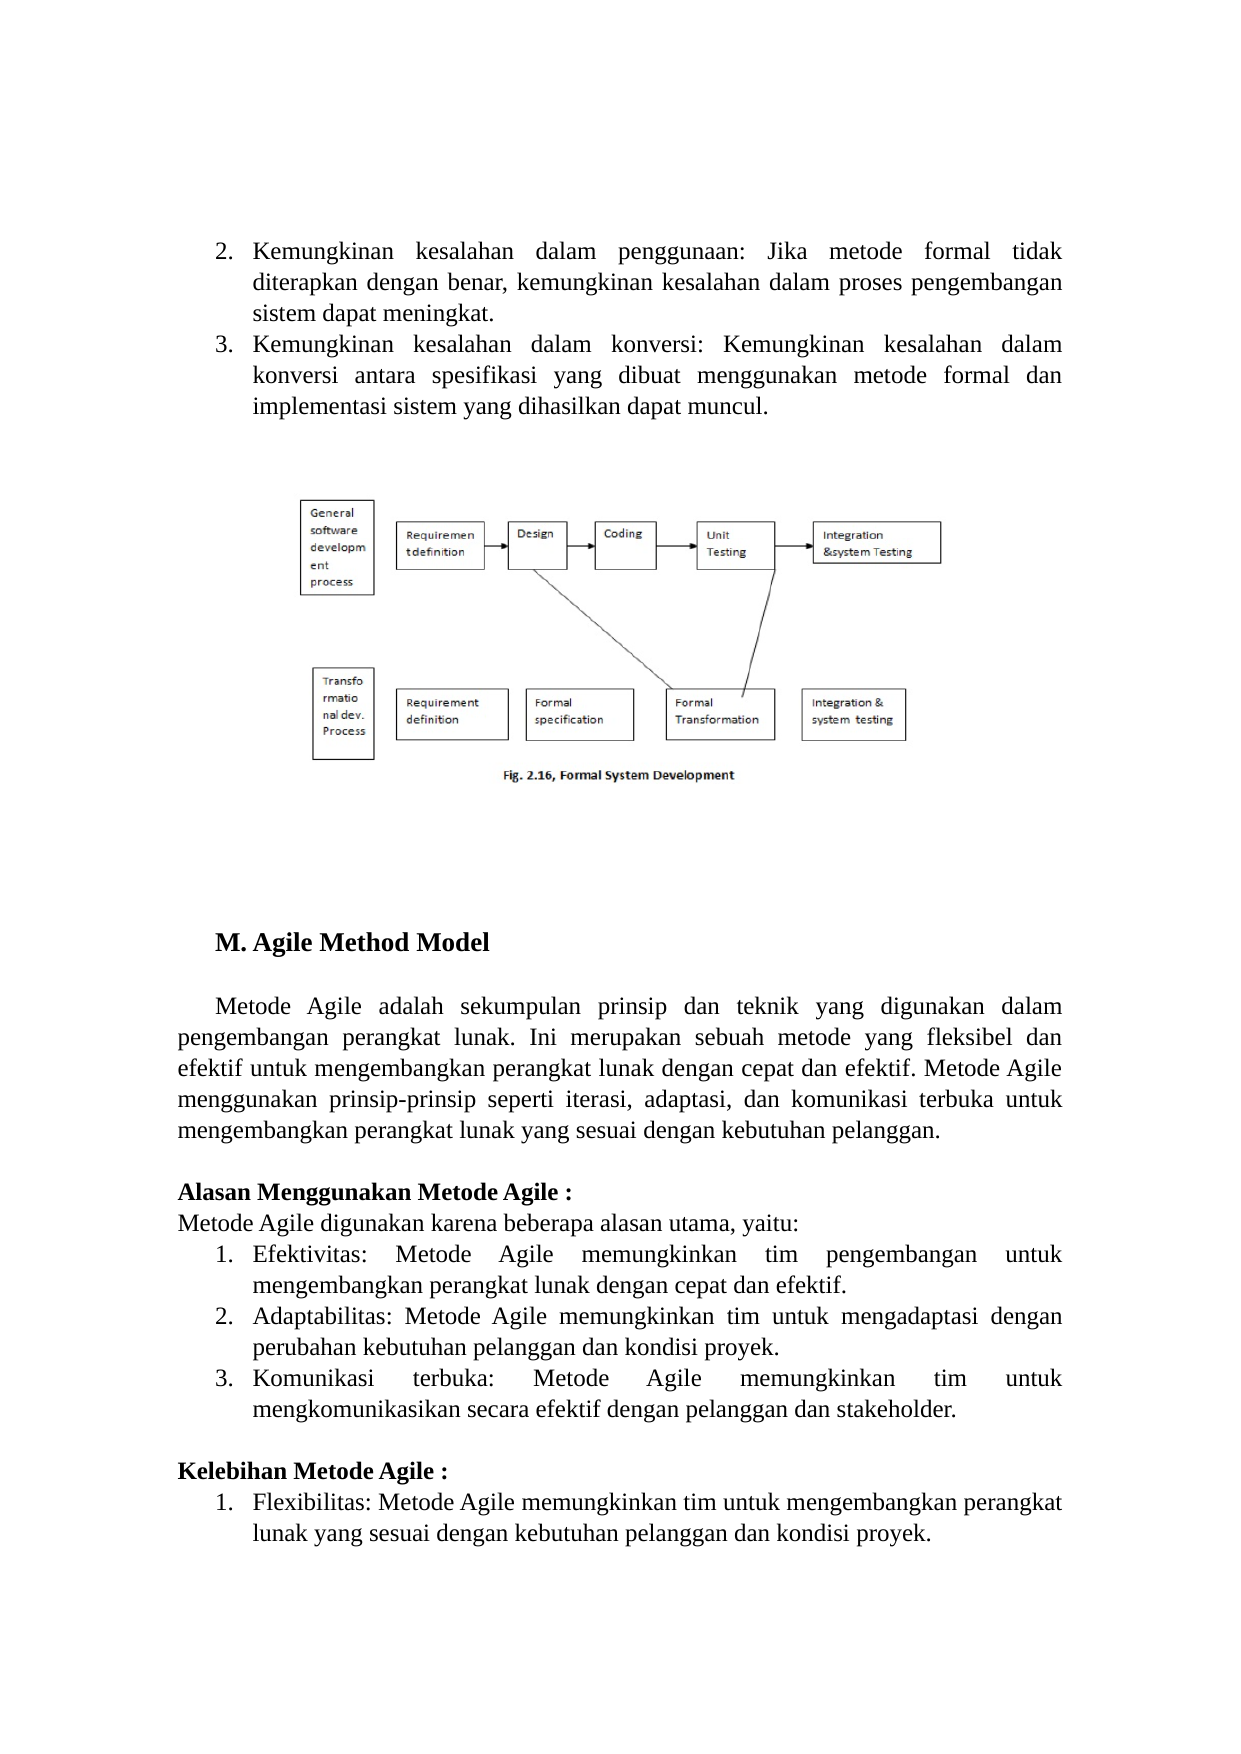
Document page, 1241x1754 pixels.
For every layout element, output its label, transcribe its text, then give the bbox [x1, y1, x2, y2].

list Agile Method Model [215, 926, 1063, 957]
picture [273, 484, 967, 800]
text Metode Agile adalah sekumpulan prinsip dan teknik yang digunakan dalam pengembangan perangkat lunak. Ini merupakan sebuah metode yang fleksibel dan efektif untuk mengembangkan perangkat lunak dengan cepat dan efektif. Metode Agile menggunakan prinsip-prinsip seperti iterasi, adaptasi, dan komunikasi terbuka untuk mengembangkan perangkat lunak yang sesuai dengan kebutuhan pelanggan. [177, 991, 1063, 1144]
list Komunikasi terbuka: Metode Agile memungkinkan tim untuk mengkomunikasikan secara efektif dengan pelanggan dan stakeholder. [215, 1363, 1063, 1423]
text Kelebihan Metode Agile : [177, 1456, 1063, 1485]
list Flexibilitas: Metode Agile memungkinkan tim untuk mengembangkan perangkat lunak yang sesuai dengan kebutuhan pelanggan dan kondisi proyek. [215, 1487, 1063, 1547]
list Kemungkinan kesalahan dalam penggunaan: Jika metode formal tidak diterapkan dengan benar, kemungkinan kesalahan dalam proses pengembangan sistem dapat meningkat. [215, 236, 1063, 327]
list Efektivitas: Metode Agile memungkinkan tim pengembangan untuk mengembangkan perangkat lunak dengan cepat dan efektif. [215, 1239, 1063, 1299]
list Kemungkinan kesalahan dalam konversi: Kemungkinan kesalahan dalam konversi antara spesifikasi yang dibuat menggunakan metode formal dan implementasi sistem yang dihasilkan dapat muncul. [215, 329, 1063, 420]
text Metode Agile digunakan karena beberapa alasan utama, yaitu: [177, 1208, 1063, 1237]
text Alasan Menggunakan Metode Agile : [177, 1177, 1063, 1206]
list Adaptabilitas: Metode Agile memungkinkan tim untuk mengadaptasi dengan perubahan kebutuhan pelanggan dan kondisi proyek. [215, 1301, 1063, 1361]
